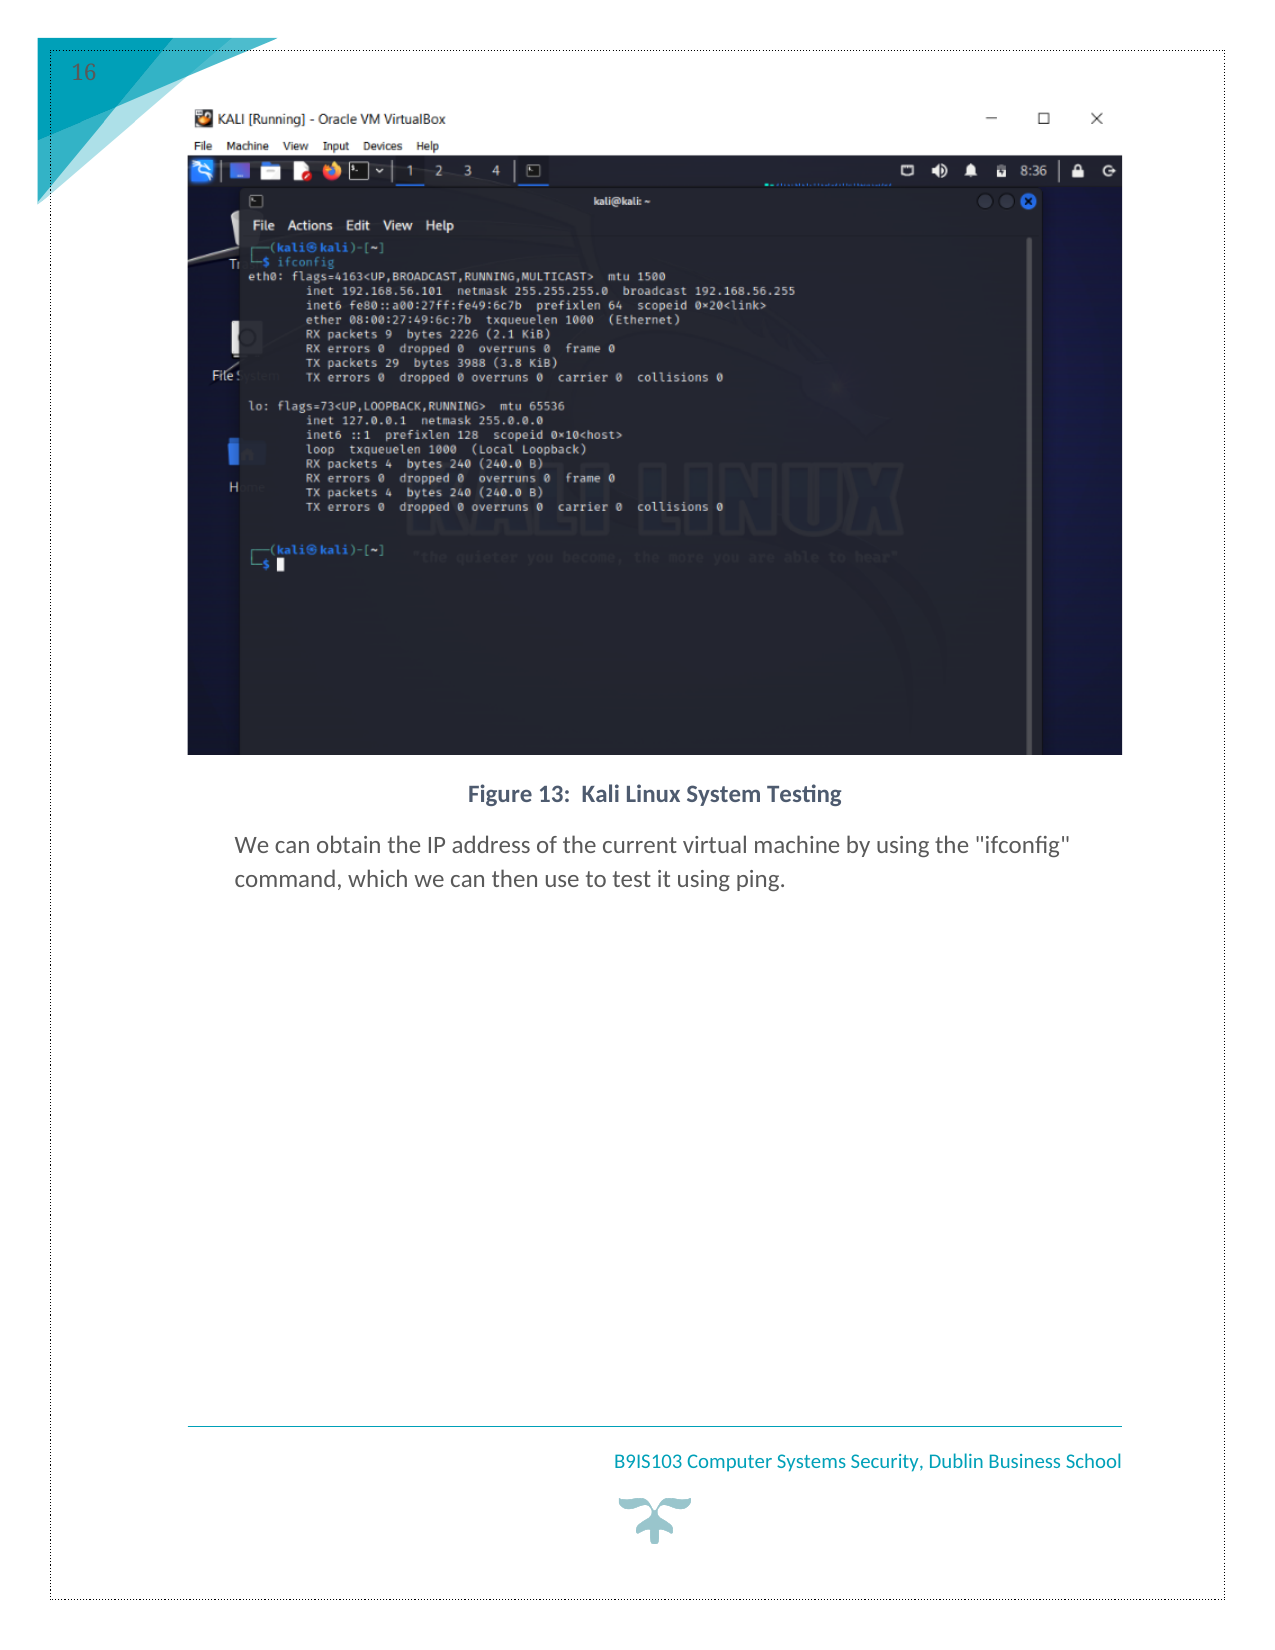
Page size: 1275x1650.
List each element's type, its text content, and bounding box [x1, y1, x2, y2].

text Figure 13: Kali Linux System Testing [187, 778, 1122, 809]
picture [37, 37, 1123, 755]
text We can obtain the IP address of the current virtual machine by using the "ifconfig" command, which we can then use to test it using ping. [234, 830, 1122, 894]
